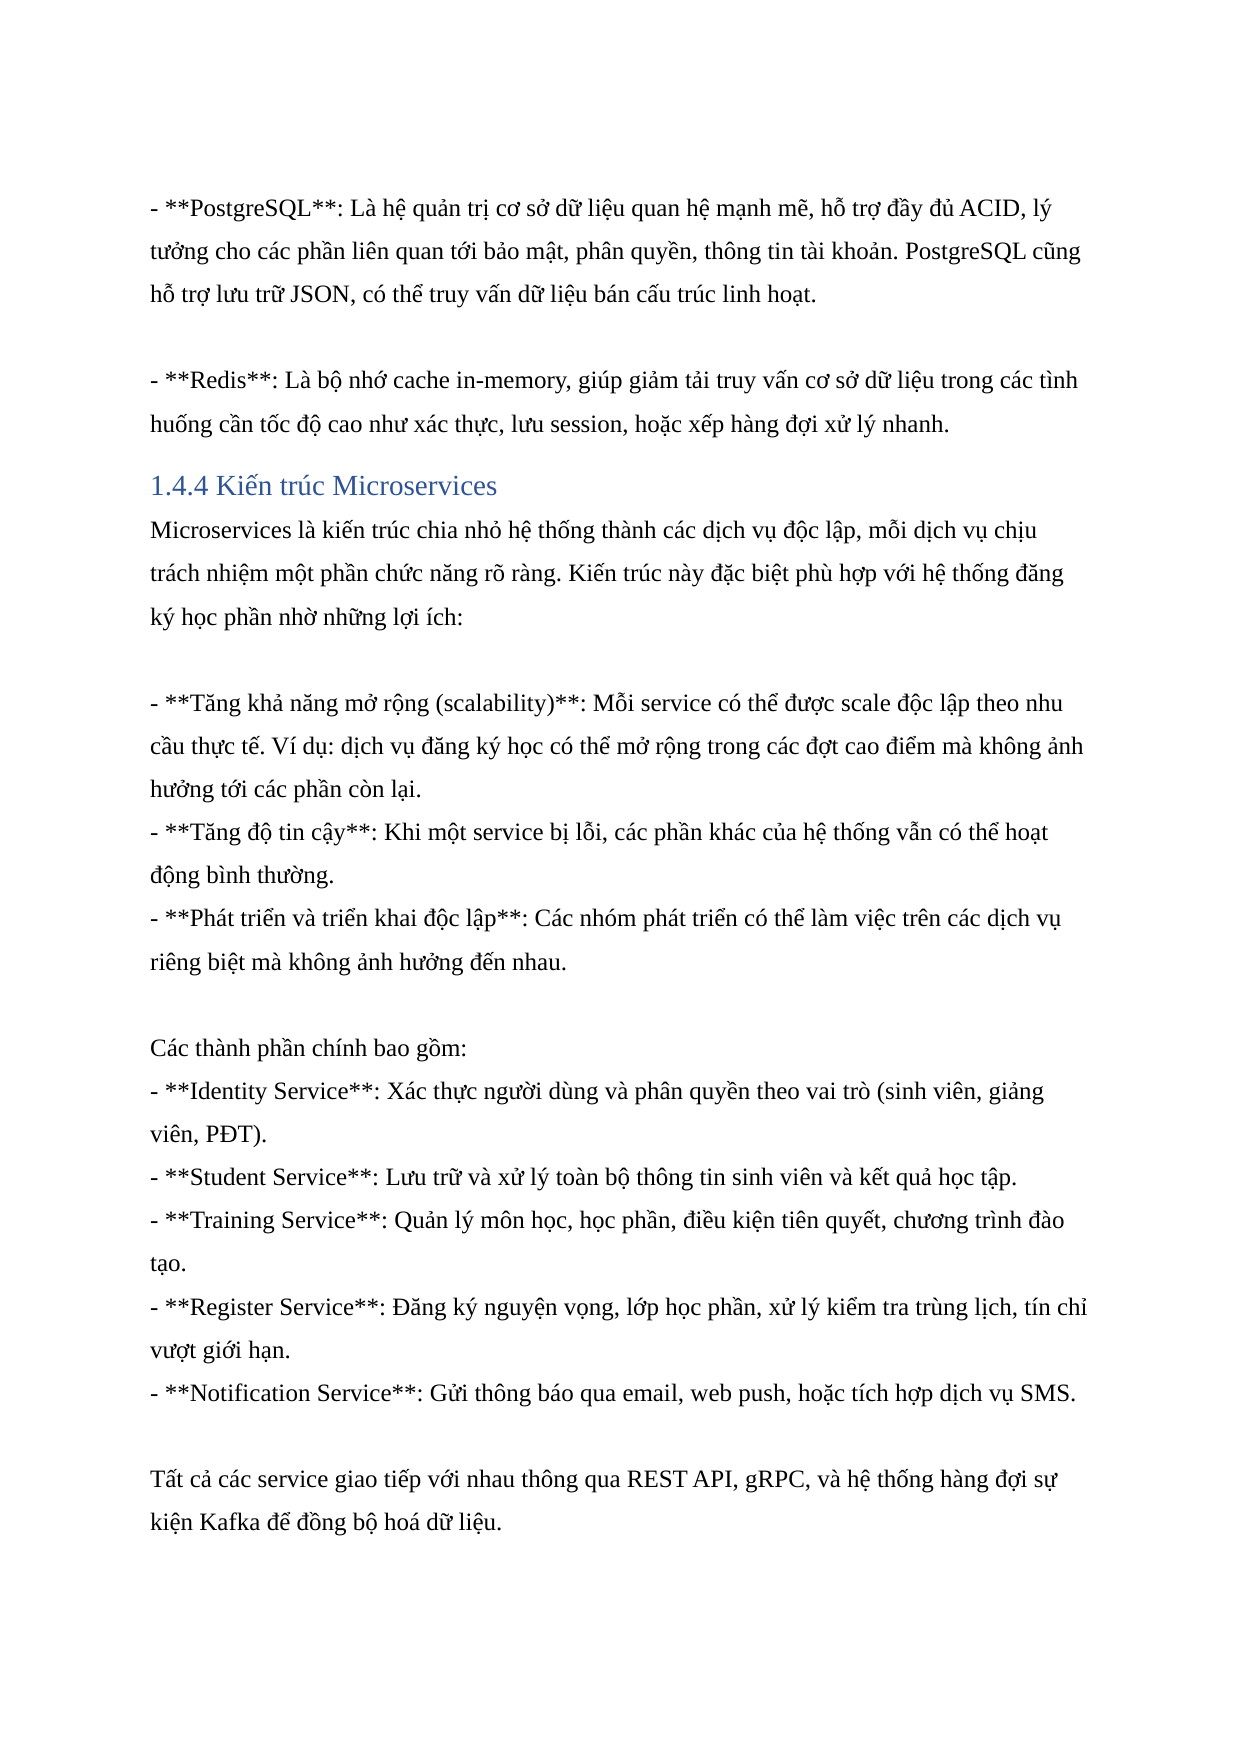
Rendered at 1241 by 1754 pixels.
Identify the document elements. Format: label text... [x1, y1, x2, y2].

subtitle 1.4.4 Kiến trúc Microservices [150, 468, 1090, 502]
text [150, 150, 1090, 437]
text Microservices là kiến trúc chia nhỏ hệ thống thành các dịch vụ độc lập, mỗi dịch vụ chịu trách nhiệm một phần chức năng rõ ràng. Kiến trúc này đặc biệt phù hợp với hệ thống đăng ký học phần nhờ những lợi ích: - **Tăng khả năng mở rộng (scalability)**: Mỗi service có thể được scale độc lập theo nhu cầu thực tế. Ví dụ: dịch vụ đăng ký học có thể mở rộng trong các đợt cao điểm mà không ảnh hưởng tới các phần còn lại. - **Tăng độ tin cậy**: Khi một service bị lỗi, các phần khác của hệ thống vẫn có thể hoạt động bình thường. - **Phát triển và triển khai độc lập**: Các nhóm phát triển có thể làm việc trên các dịch vụ riêng biệt mà không ảnh hưởng đến nhau. Các thành phần chính bao gồm: - **Identity Service**: Xác thực người dùng và phân quyền theo vai trò (sinh viên, giảng viên, PĐT). - **Student Service**: Lưu trữ và xử lý toàn bộ thông tin sinh viên và kết quả học tập. - **Training Service**: Quản lý môn học, học phần, điều kiện tiên quyết, chương trình đào tạo. - **Register Service**: Đăng ký nguyện vọng, lớp học phần, xử lý kiểm tra trùng lịch, tín chỉ vượt giới hạn. - **Notification Service**: Gửi thông báo qua email, web push, hoặc tích hợp dịch vụ SMS. Tất cả các service giao tiếp với nhau thông qua REST API, gRPC, và hệ thống hàng đợi sự kiện Kafka để đồng bộ hoá dữ liệu. [150, 515, 1090, 1536]
